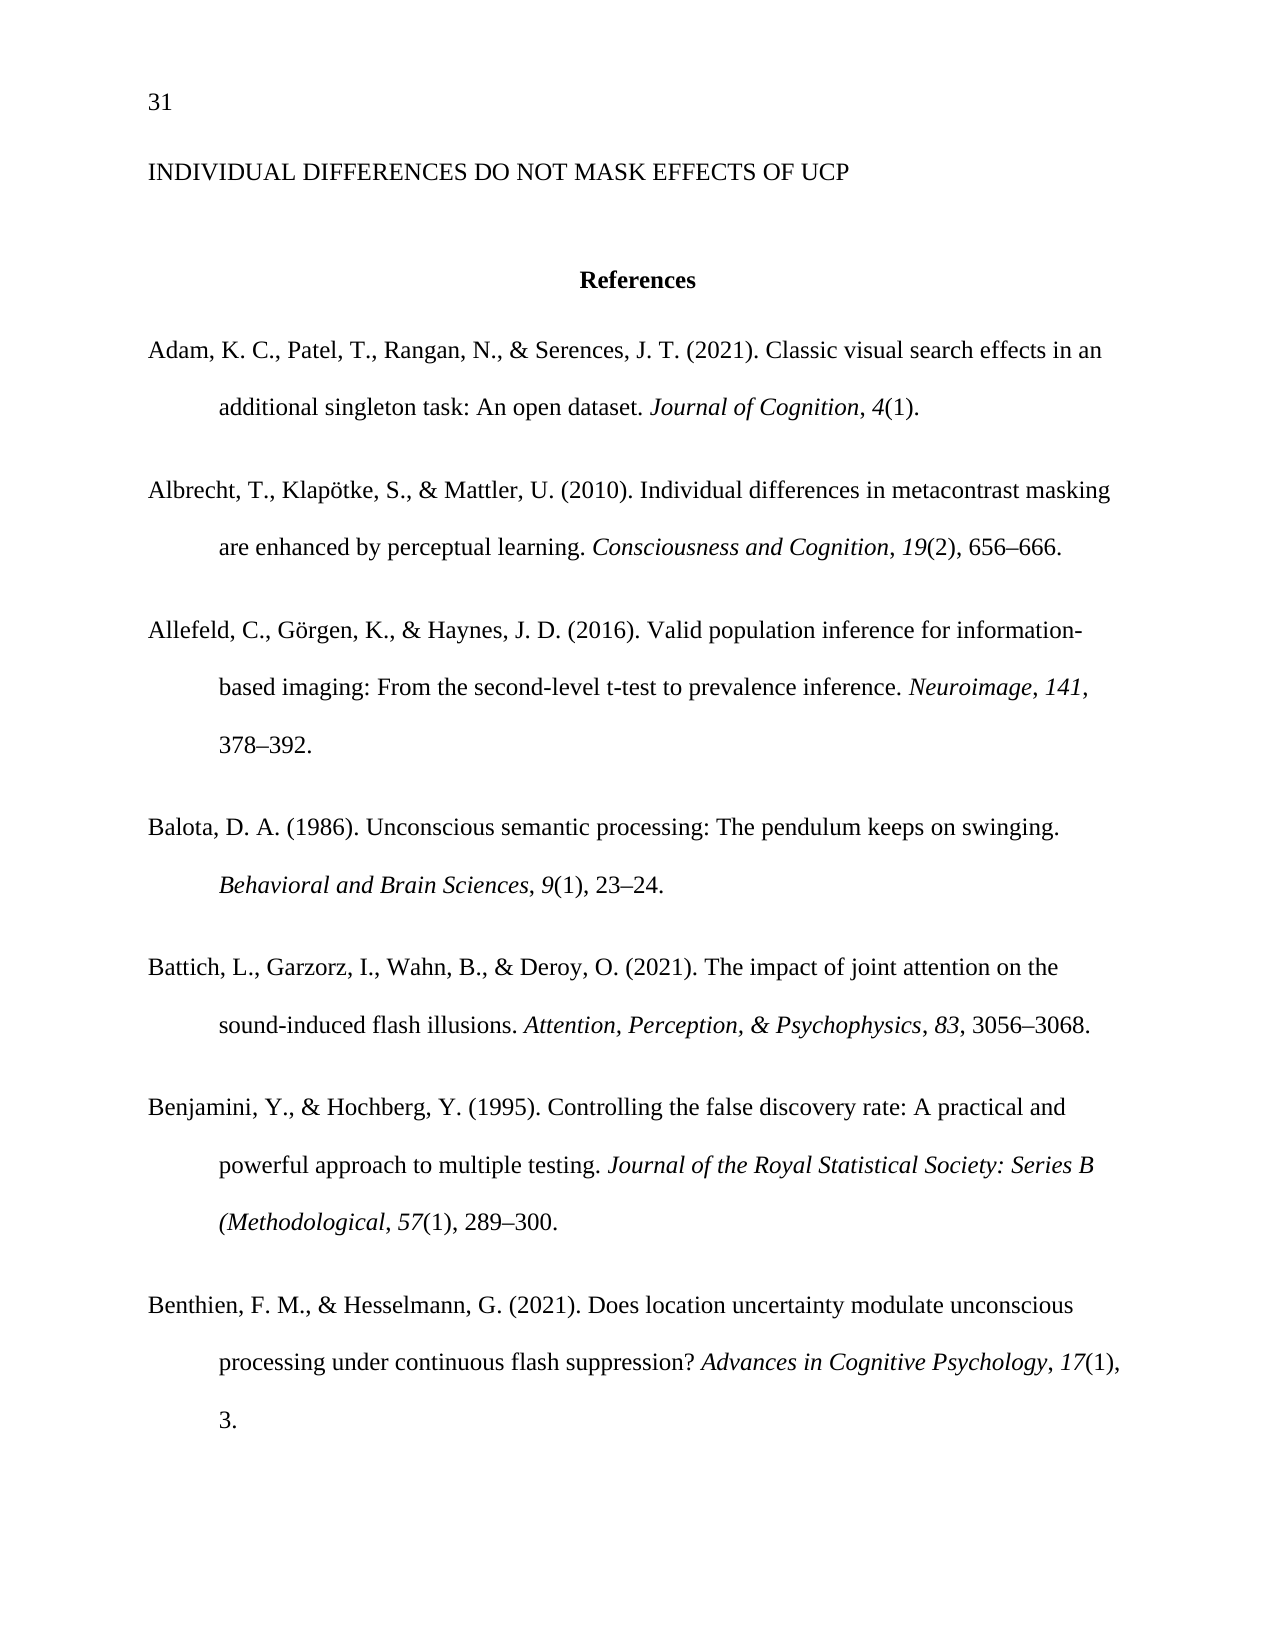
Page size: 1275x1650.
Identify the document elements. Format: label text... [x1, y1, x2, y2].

text Benjamini, Y., & Hochberg, Y. (1995). Controlling the false discovery rate: A practical and powerful approach to multiple testing. Journal of the Royal Statistical Society: Series B (Methodological, 57(1), 289–300. [148, 1092, 1127, 1236]
subtitle References [148, 265, 1127, 294]
text Benthien, F. M., & Hesselmann, G. (2021). Does location uncertainty modulate unconscious processing under continuous flash suppression? Advances in Cognitive Psychology, 17(1), 3. [148, 1290, 1127, 1434]
text Allefeld, C., Görgen, K., & Haynes, J. D. (2016). Valid population inference for information-based imaging: From the second-level t-test to prevalence inference. Neuroimage, 141, 378–392. [148, 615, 1127, 759]
text Battich, L., Garzorz, I., Wahn, B., & Deroy, O. (2021). The impact of joint attention on the sound-induced flash illusions. Attention, Perception, & Psychophysics, 83, 3056–3068. [148, 952, 1127, 1039]
text Albrecht, T., Klapötke, S., & Mattler, U. (2010). Individual differences in metacontrast masking are enhanced by perceptual learning. Consciousness and Cognition, 19(2), 656–666. [148, 475, 1127, 561]
text Adam, K. C., Patel, T., Rangan, N., & Serences, J. T. (2021). Classic visual search effects in an additional singleton task: An open dataset. Journal of Cognition, 4(1). [148, 335, 1127, 421]
text Balota, D. A. (1986). Unconscious semantic processing: The pendulum keeps on swinging. Behavioral and Brain Sciences, 9(1), 23–24. [148, 812, 1127, 899]
